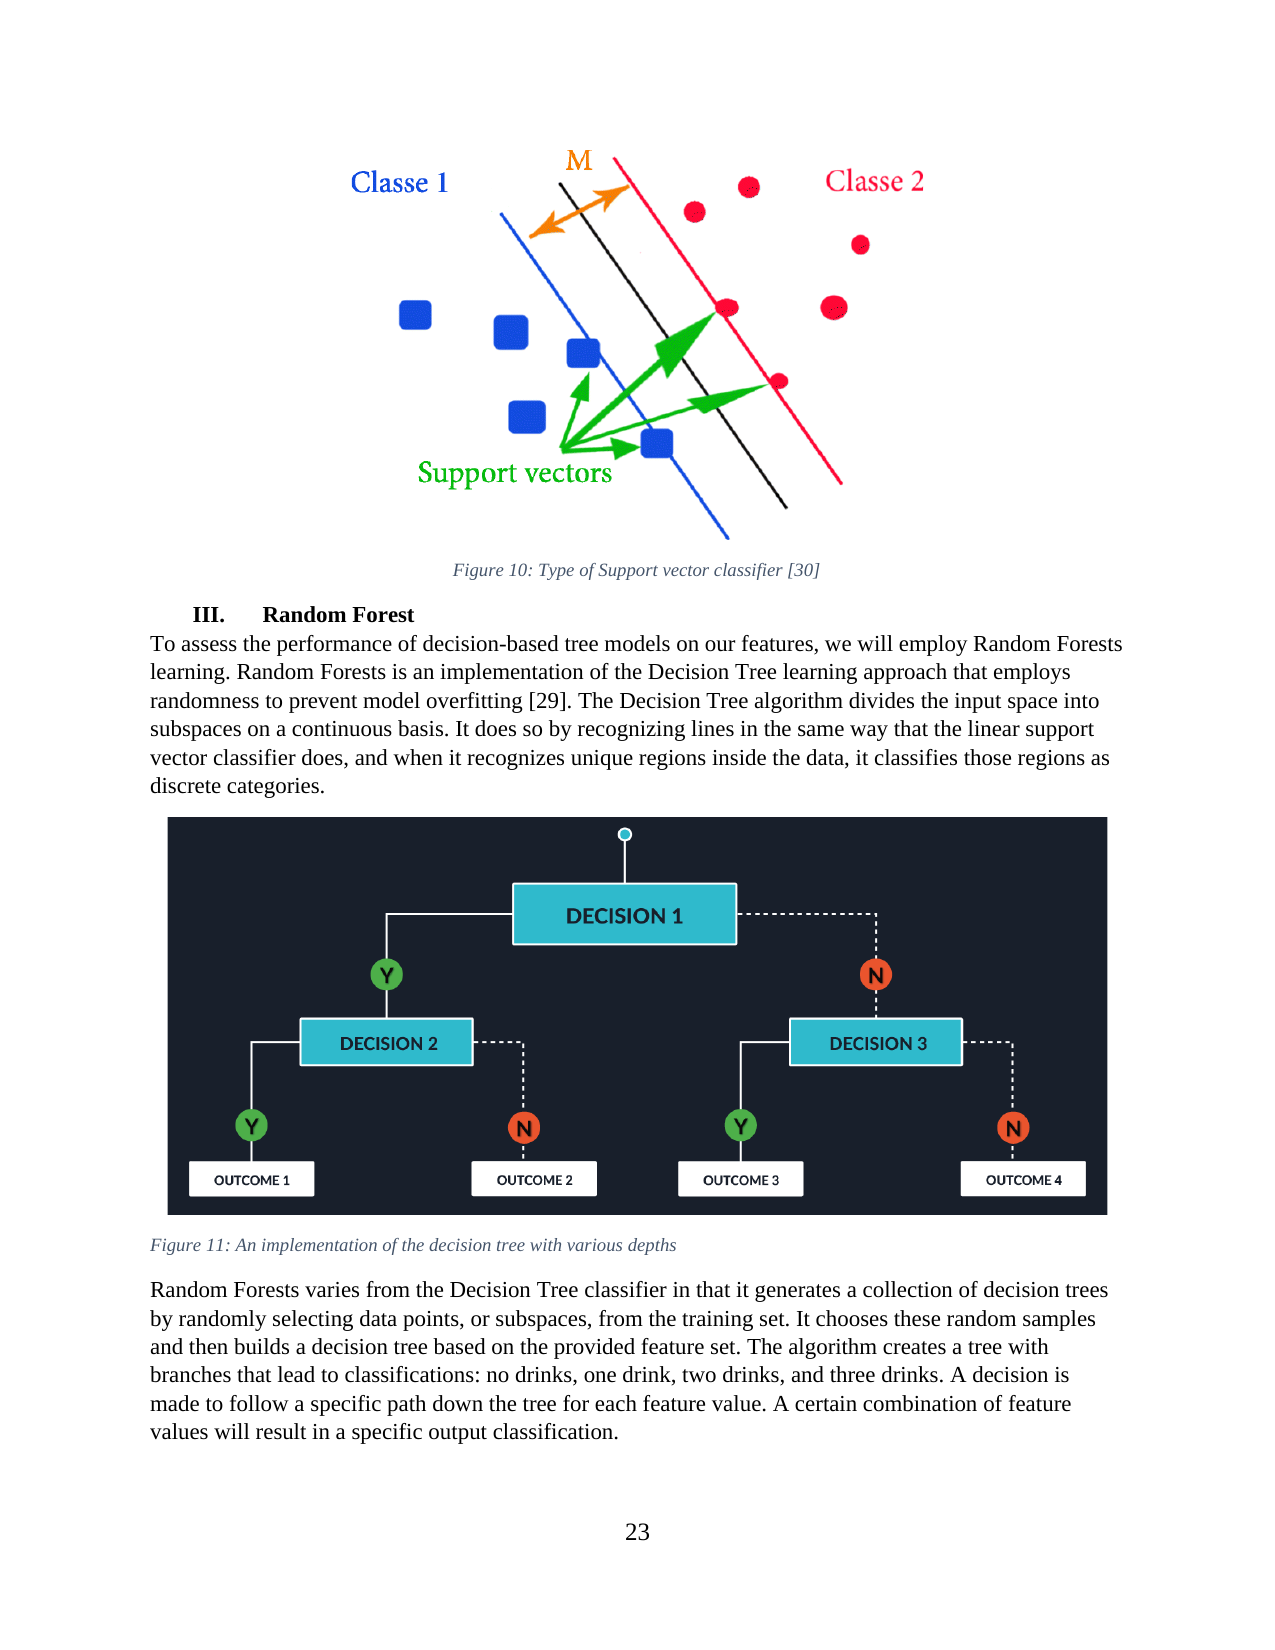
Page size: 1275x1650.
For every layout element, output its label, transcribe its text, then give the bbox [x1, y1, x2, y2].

text Random Forests varies from the Decision Tree classifier in that it generates a collection of decision trees by randomly selecting data points, or subspaces, from the training set. It chooses these random samples and then builds a decision tree based on the provided feature set. The algorithm creates a tree with branches that lead to classifications: no drinks, one drink, two drinks, and three drinks. A decision is made to follow a specific path down the tree for each feature value. A certain combination of feature values will result in a specific output classification. [150, 1276, 1125, 1445]
list Random Forest [225, 601, 1125, 628]
text To assess the performance of decision-based tree models on our features, we will employ Random Forests learning. Random Forests is an implementation of the Decision Tree learning approach that employs randomness to prevent model overfitting [29]. The Decision Tree algorithm divides the input space into subspaces on a continuous basis. It does so by recognizing lines in the same way that the linear support vector classifier does, and when it recognizes unique regions inside the data, it classifies those regions as discrete categories. [150, 630, 1125, 798]
text Figure 11: An implementation of the decision tree with various depths [150, 1234, 1125, 1255]
picture [167, 817, 1108, 1215]
picture [351, 150, 924, 540]
text Figure 10: Type of Support vector classifier [30] [150, 559, 1125, 581]
